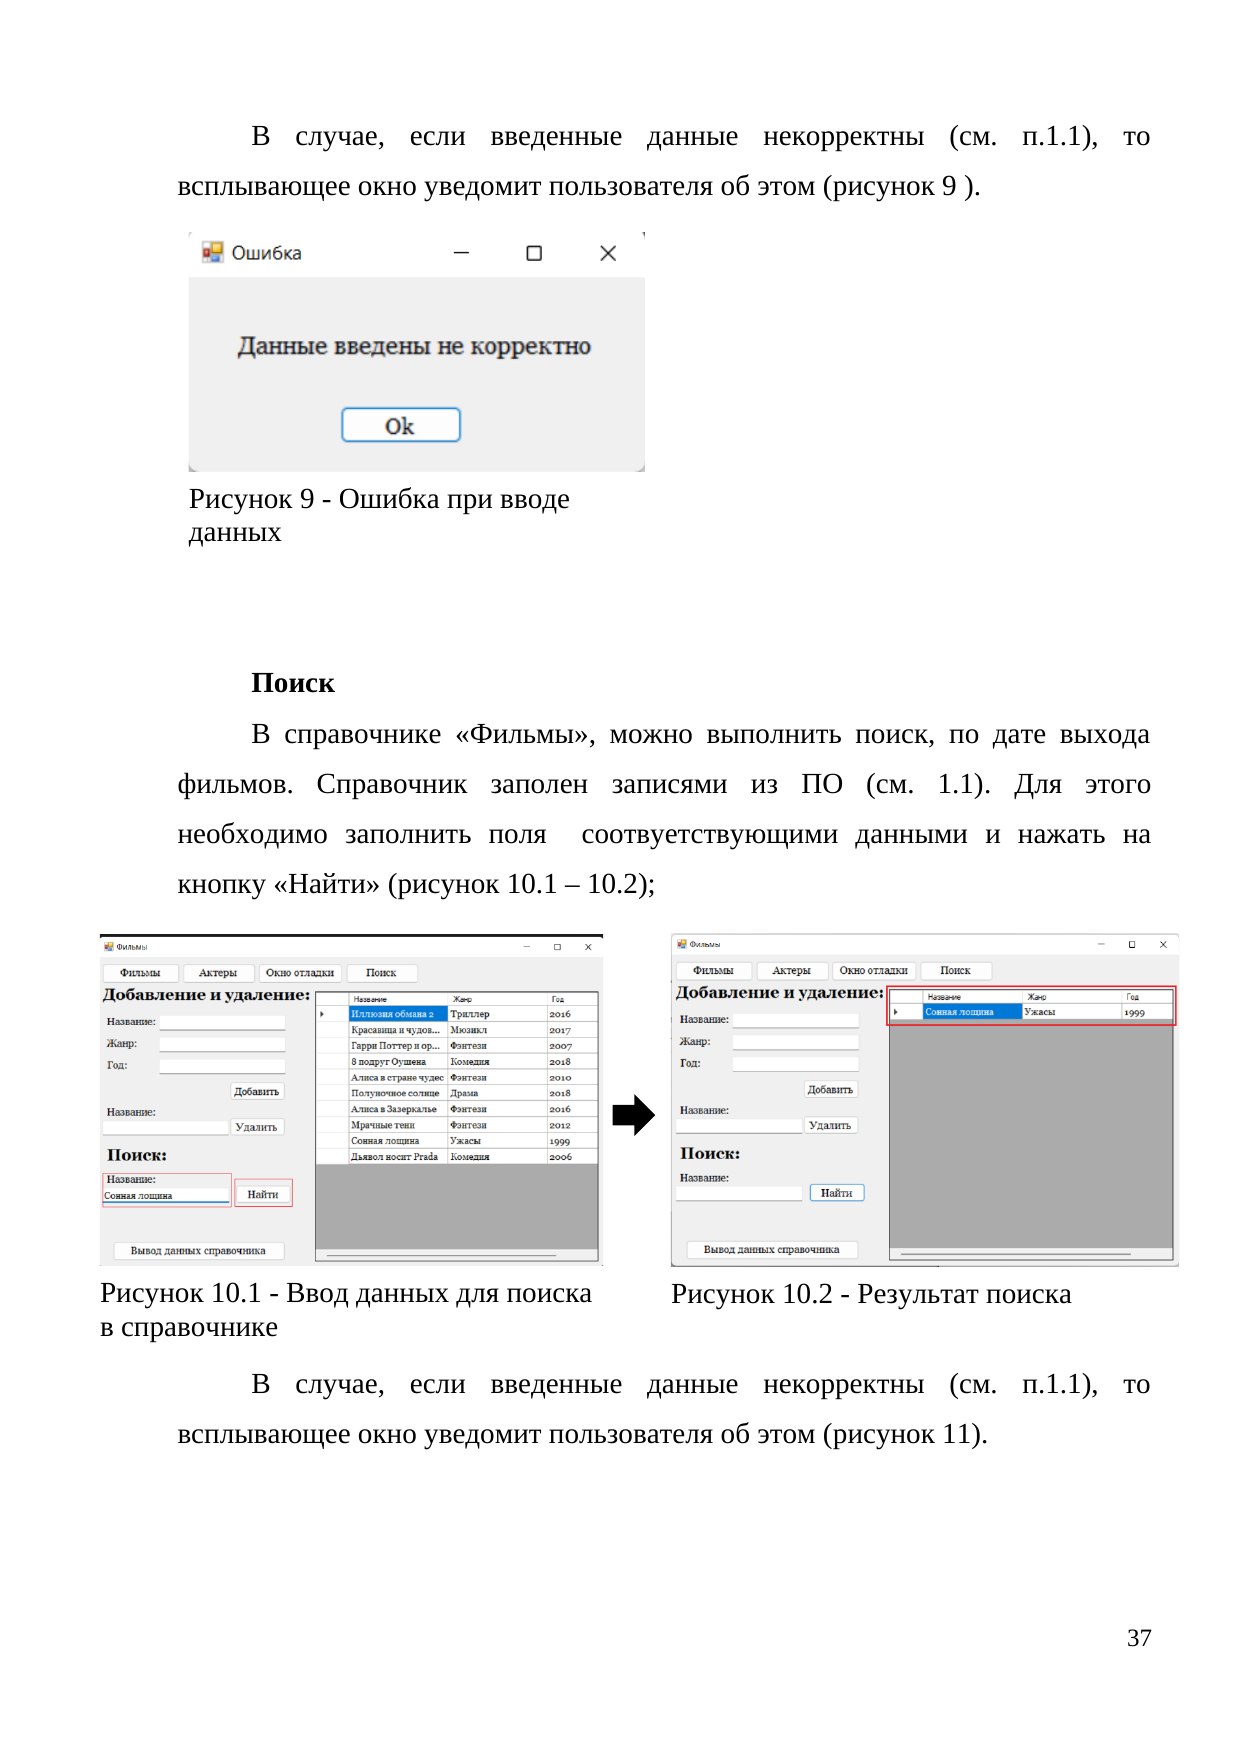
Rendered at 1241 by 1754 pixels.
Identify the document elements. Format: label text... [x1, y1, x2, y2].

text Поиск [177, 665, 1152, 699]
picture [670, 933, 1180, 1267]
picture [99, 934, 604, 1266]
text В случае, если введенные данные некорректны (см. п.1.1), то всплывающее окно уведомит пользователя об этом (рисунок 9 ). [177, 118, 1152, 202]
picture [188, 232, 645, 472]
text В справочнике «Фильмы», можно выполнить поиск, по дате выхода фильмов. Справочник заполен записями из ПО (см. 1.1). Для этого необходимо заполнить поля соотвуетствующими данными и нажать на кнопку «Найти» (рисунок 10.1 – 10.2); [177, 716, 1152, 900]
